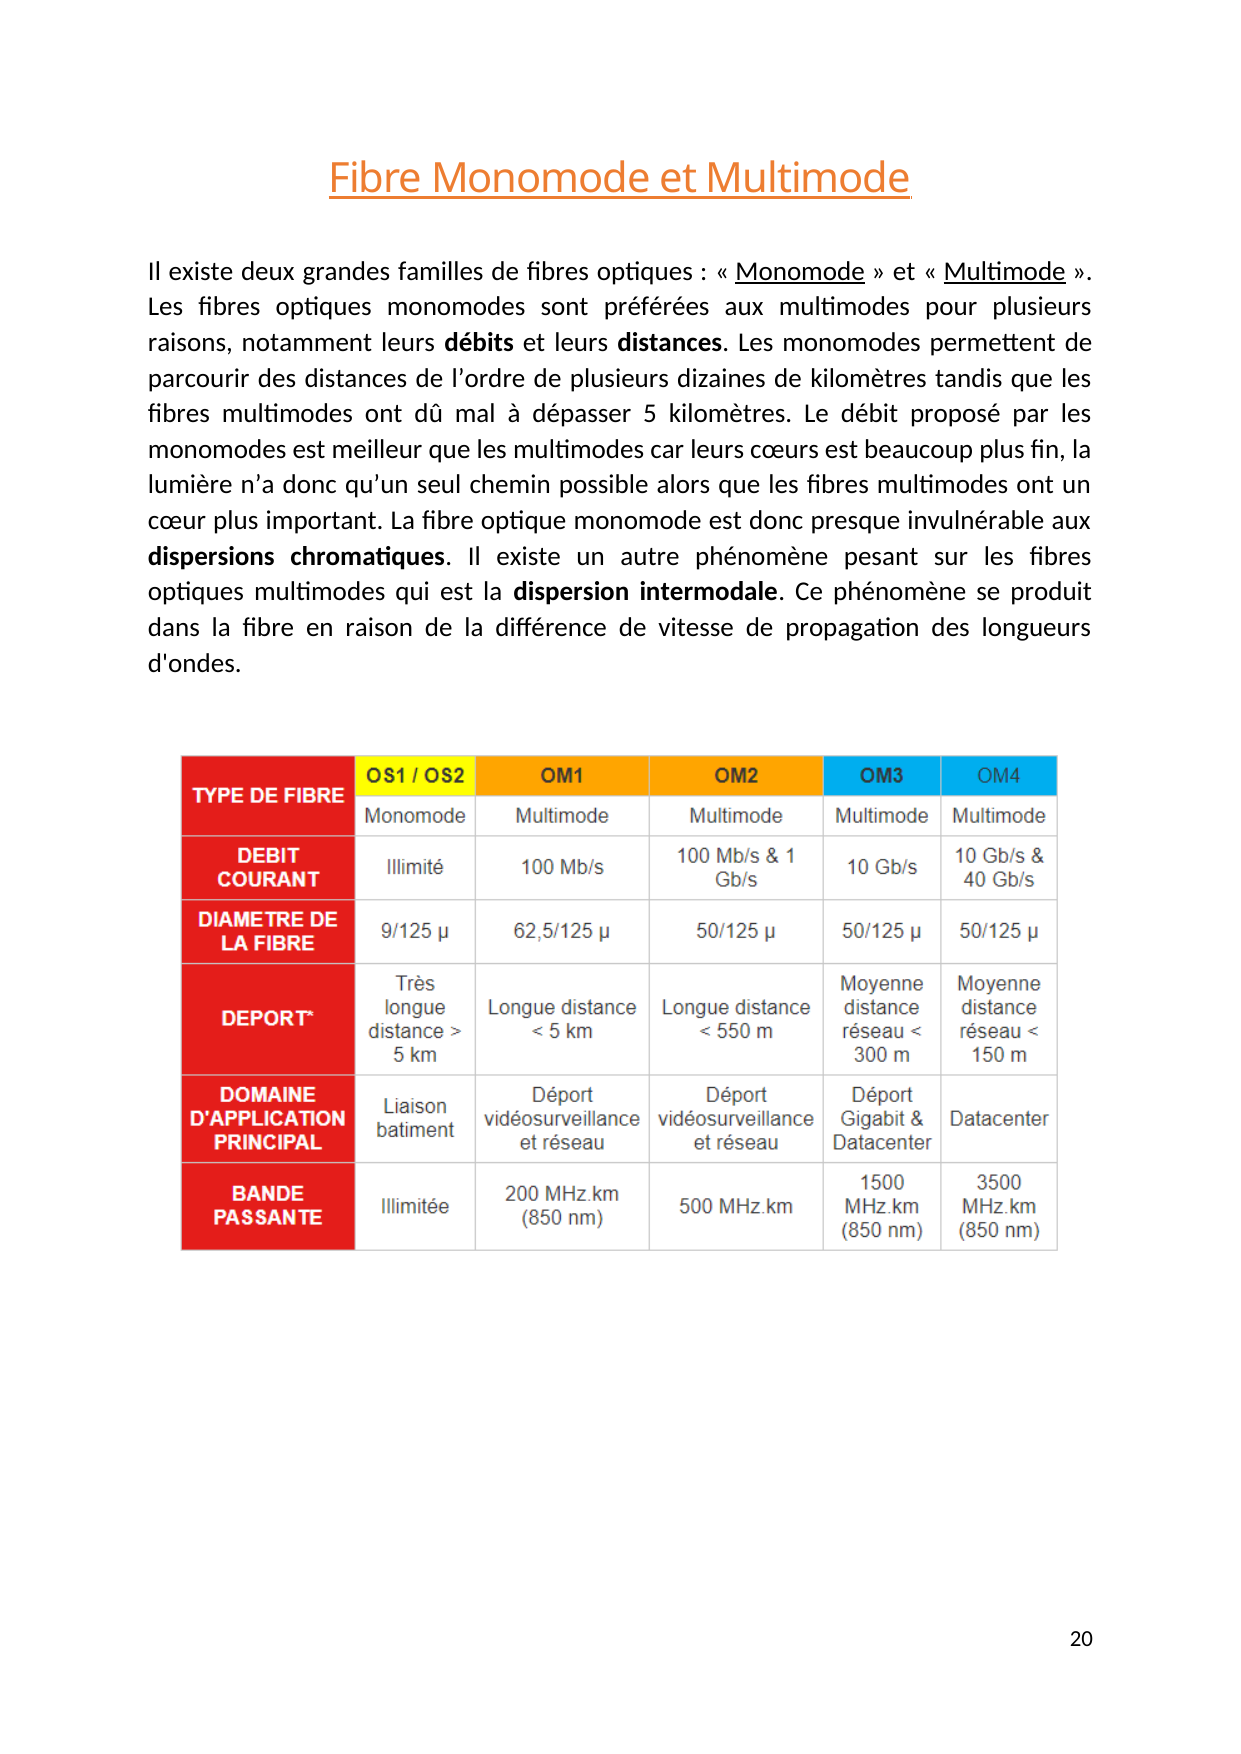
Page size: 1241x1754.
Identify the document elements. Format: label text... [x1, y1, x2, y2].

picture [177, 754, 1063, 1256]
text Il existe deux grandes familles de fibres optiques : « Monomode » et « Multimode ». Les fibres optiques monomodes sont préférées aux multimodes pour plusieurs raisons, notamment leurs débits et leurs distances. Les monomodes permettent de parcourir des distances de l’ordre de plusieurs dizaines de kilomètres tandis que les fibres multimodes ont dû mal à dépasser 5 kilomètres. Le débit proposé par les monomodes est meilleur que les multimodes car leurs cœurs est beaucoup plus fin, la lumière n’a donc qu’un seul chemin possible alors que les fibres multimodes ont un cœur plus important. La fibre optique monomode est donc presque invulnérable aux dispersions chromatiques. Il existe un autre phénomène pesant sur les fibres optiques multimodes qui est la dispersion intermodale. Ce phénomène se produit dans la fibre en raison de la différence de vitesse de propagation des longueurs d'ondes. [148, 254, 1093, 679]
title Fibre Monomode et Multimode [148, 148, 1093, 204]
